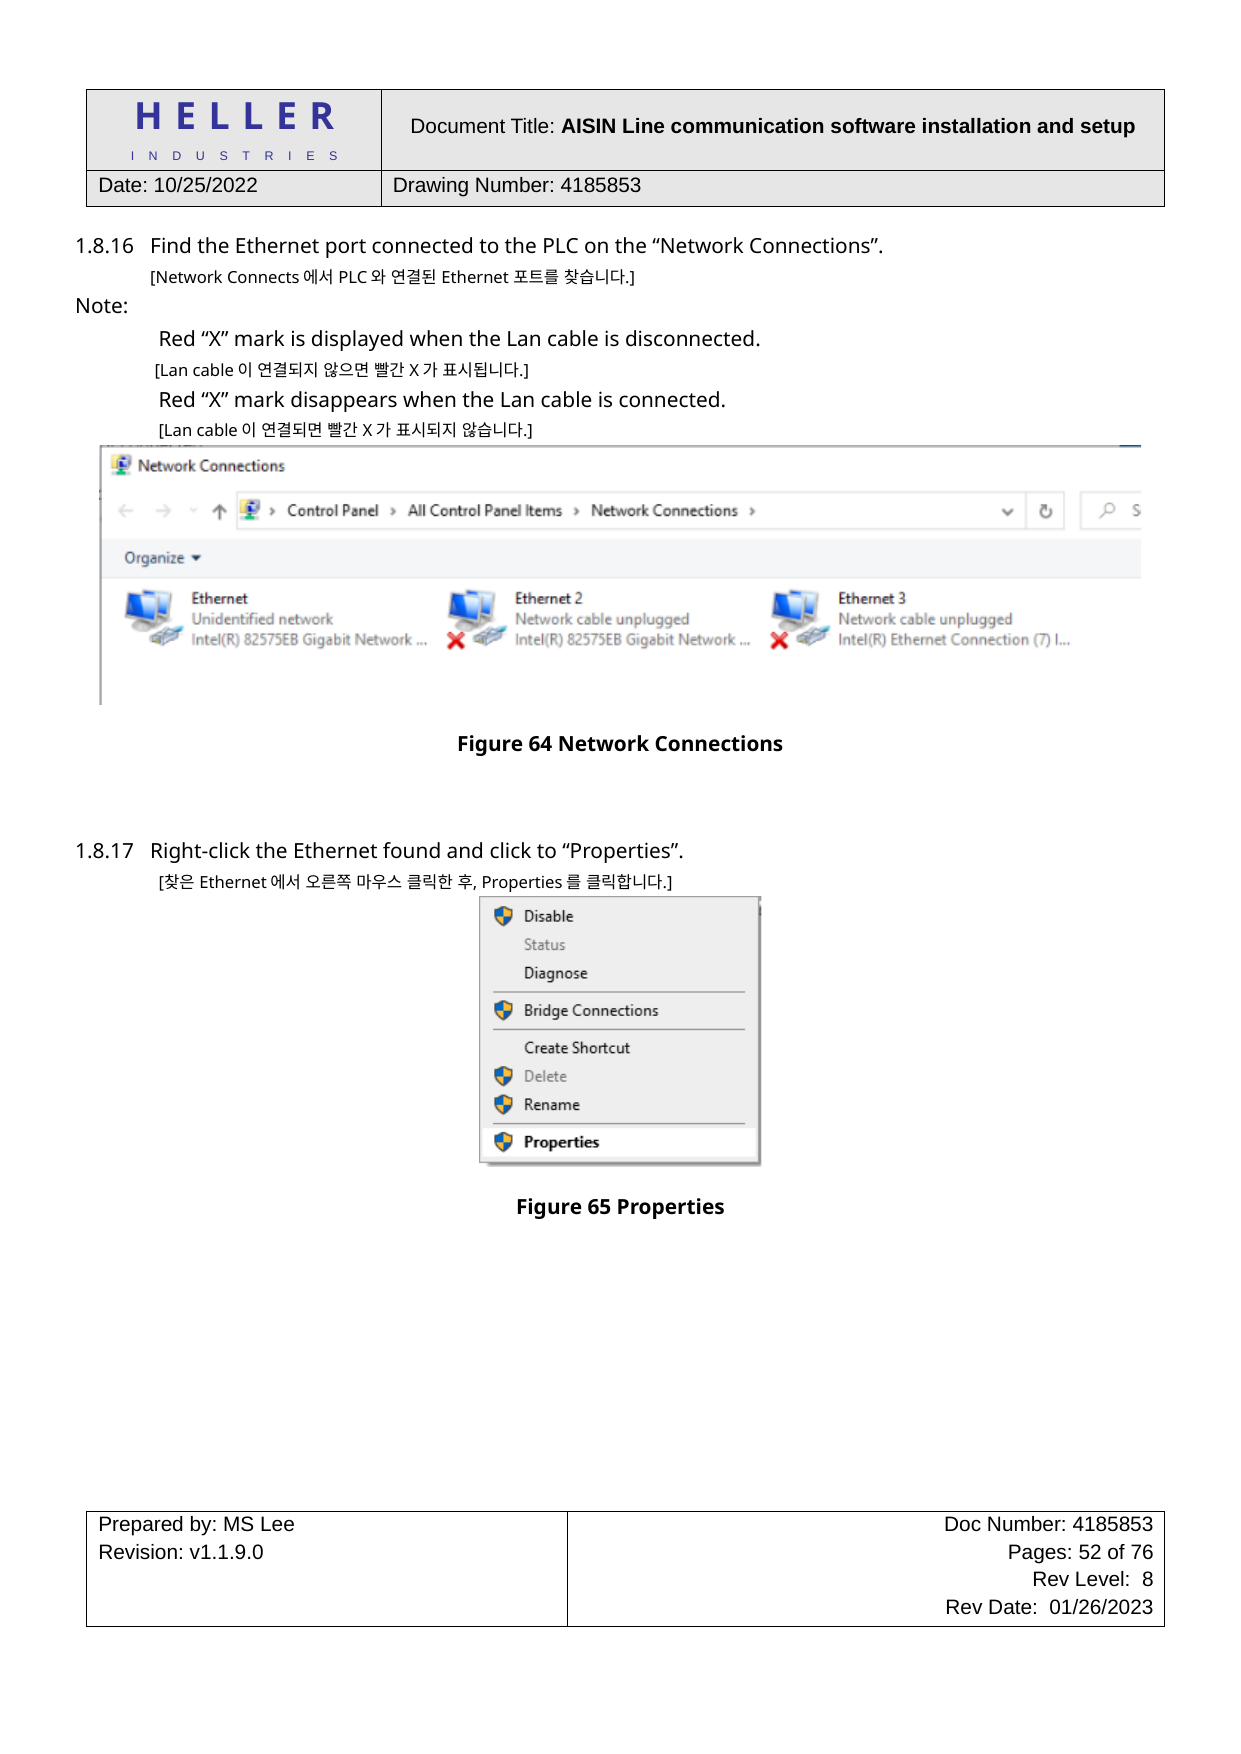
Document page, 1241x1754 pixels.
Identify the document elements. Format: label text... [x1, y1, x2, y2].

text Figure 65 Properties [75, 1192, 1165, 1221]
text Red “X” mark disappears when the Lan cable is connected. [75, 385, 1165, 413]
text [Lan cable이 연결되지 않으면 빨간 X가 표시됩니다.] [75, 357, 1165, 381]
text [찾은 Ethernet에서 오른쪽 마우스 클릭한 후, Properties를 클릭합니다.] [75, 869, 1165, 893]
subtitle Find the Ethernet port connected to the PLC on the “Network Connections”. [75, 231, 1165, 260]
text Red “X” mark is displayed when the Lan cable is disconnected. [75, 324, 1165, 353]
text Figure 64 Network Connections [75, 729, 1165, 758]
text Note: [75, 292, 1165, 320]
text [Lan cable이 연결되면 빨간 X가 표시되지 않습니다.] [75, 417, 1165, 442]
picture [479, 896, 762, 1167]
text [Network Connects에서 PLC와 연결된 Ethernet 포트를 찾습니다.] [75, 264, 1165, 288]
picture [99, 445, 1142, 705]
subtitle Right-click the Ethernet found and click to “Properties”. [75, 836, 1165, 864]
